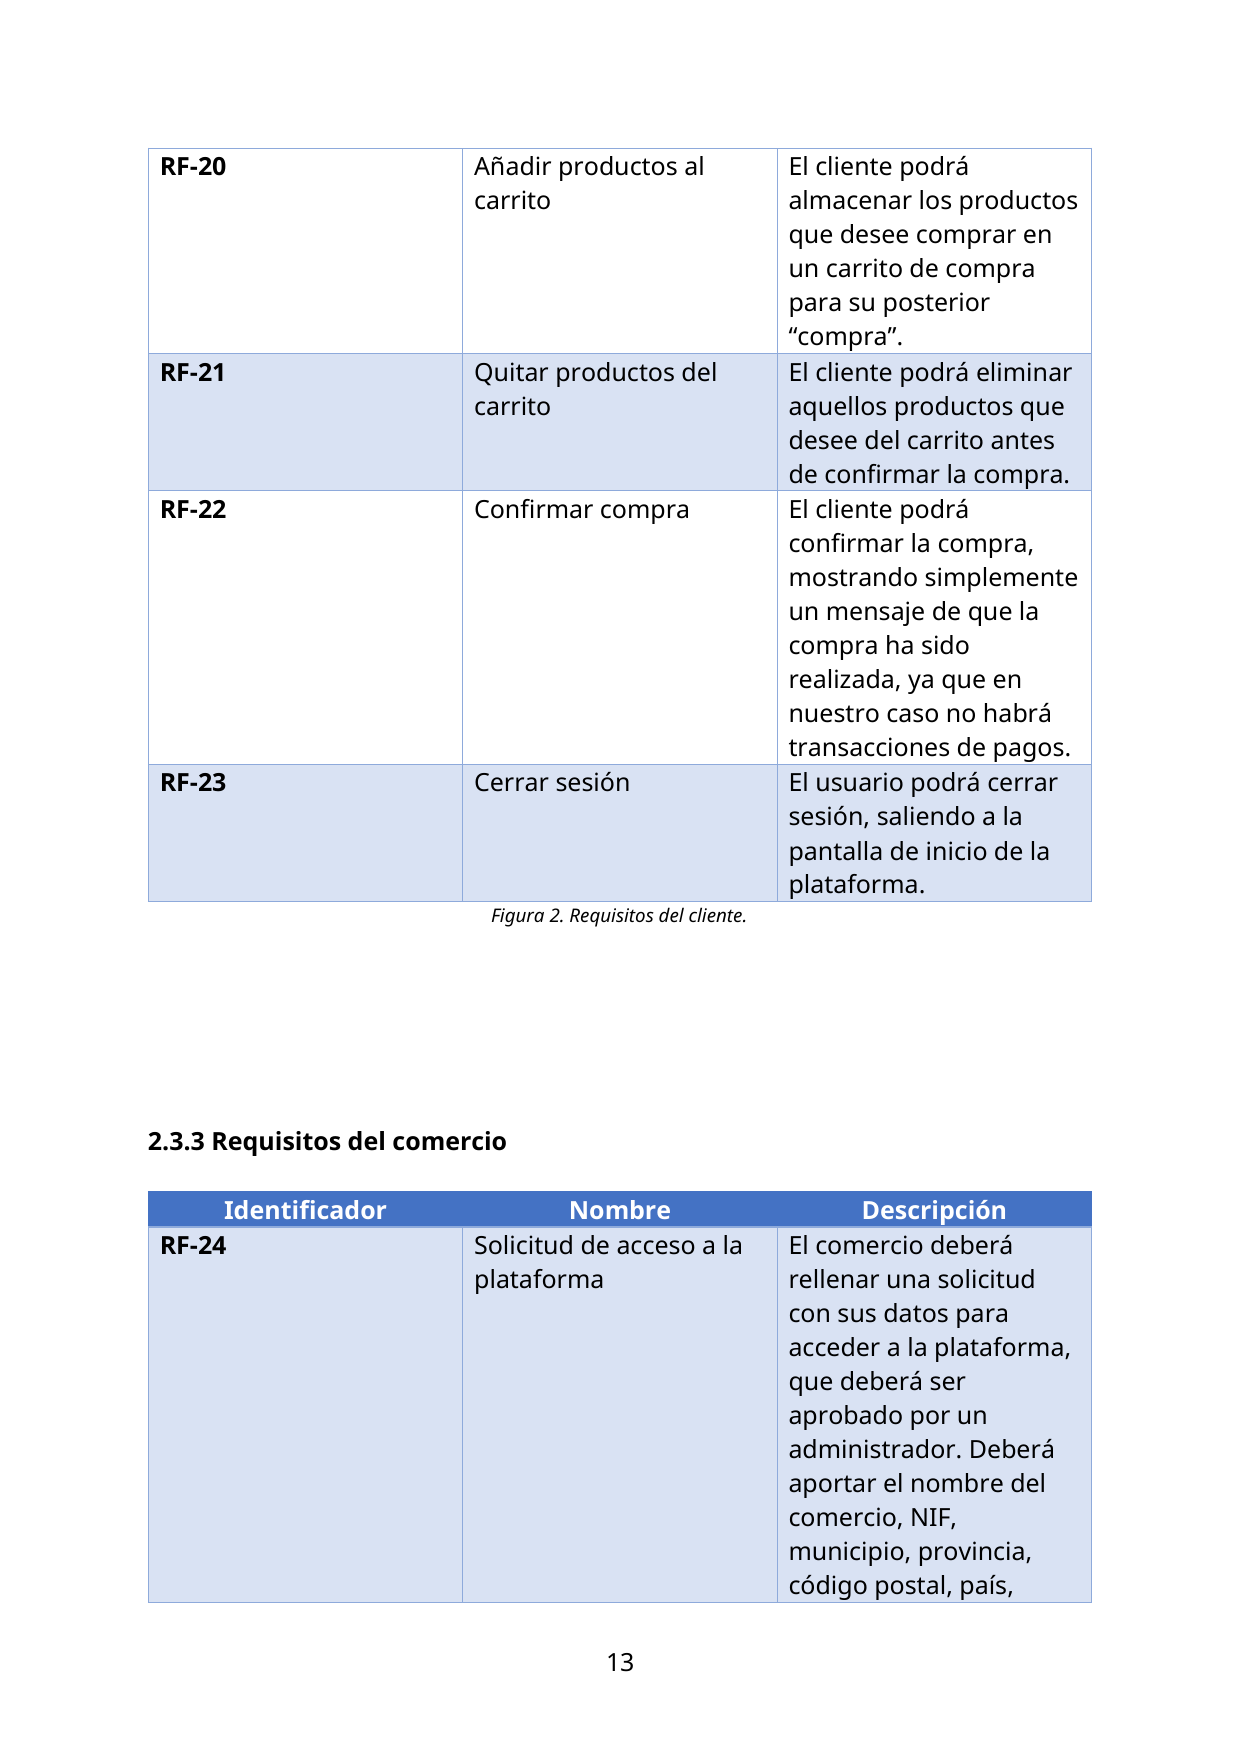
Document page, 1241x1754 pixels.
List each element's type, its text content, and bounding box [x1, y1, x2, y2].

table_cell El cliente podrá confirmar la compra, mostrando simplemente un mensaje de que la compra ha sido realizada, ya que en nuestro caso no habrá transacciones de pagos. [778, 491, 1091, 764]
table_cell RF-22 [149, 491, 462, 764]
table_cell El cliente podrá eliminar aquellos productos que desee del carrito antes de confirmar la compra. [778, 354, 1091, 490]
table_cell El cliente podrá almacenar los productos que desee comprar en un carrito de compra para su posterior “compra”. [778, 149, 1091, 353]
text 2.3.3 Requisitos del comercio [148, 1123, 1092, 1157]
table_cell RF-24 [149, 1228, 462, 1602]
table_cell RF-21 [149, 354, 462, 490]
table_header Descripción [778, 1192, 1091, 1226]
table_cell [463, 1228, 777, 1602]
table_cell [778, 1228, 1091, 1602]
table_cell El usuario podrá cerrar sesión, saliendo a la pantalla de inicio de la plataforma. [778, 765, 1091, 901]
table_cell Añadir productos al carrito [463, 149, 777, 353]
table_cell RF-20 [149, 149, 462, 353]
table_cell RF-23 [149, 765, 462, 901]
table_cell Quitar productos del carrito [463, 354, 777, 490]
text Figura 2. Requisitos del cliente. [148, 902, 1092, 928]
table_cell Confirmar compra [463, 491, 777, 764]
table_header Nombre [463, 1192, 777, 1226]
table_header Identificador [149, 1192, 462, 1226]
table_cell Cerrar sesión [463, 765, 777, 901]
